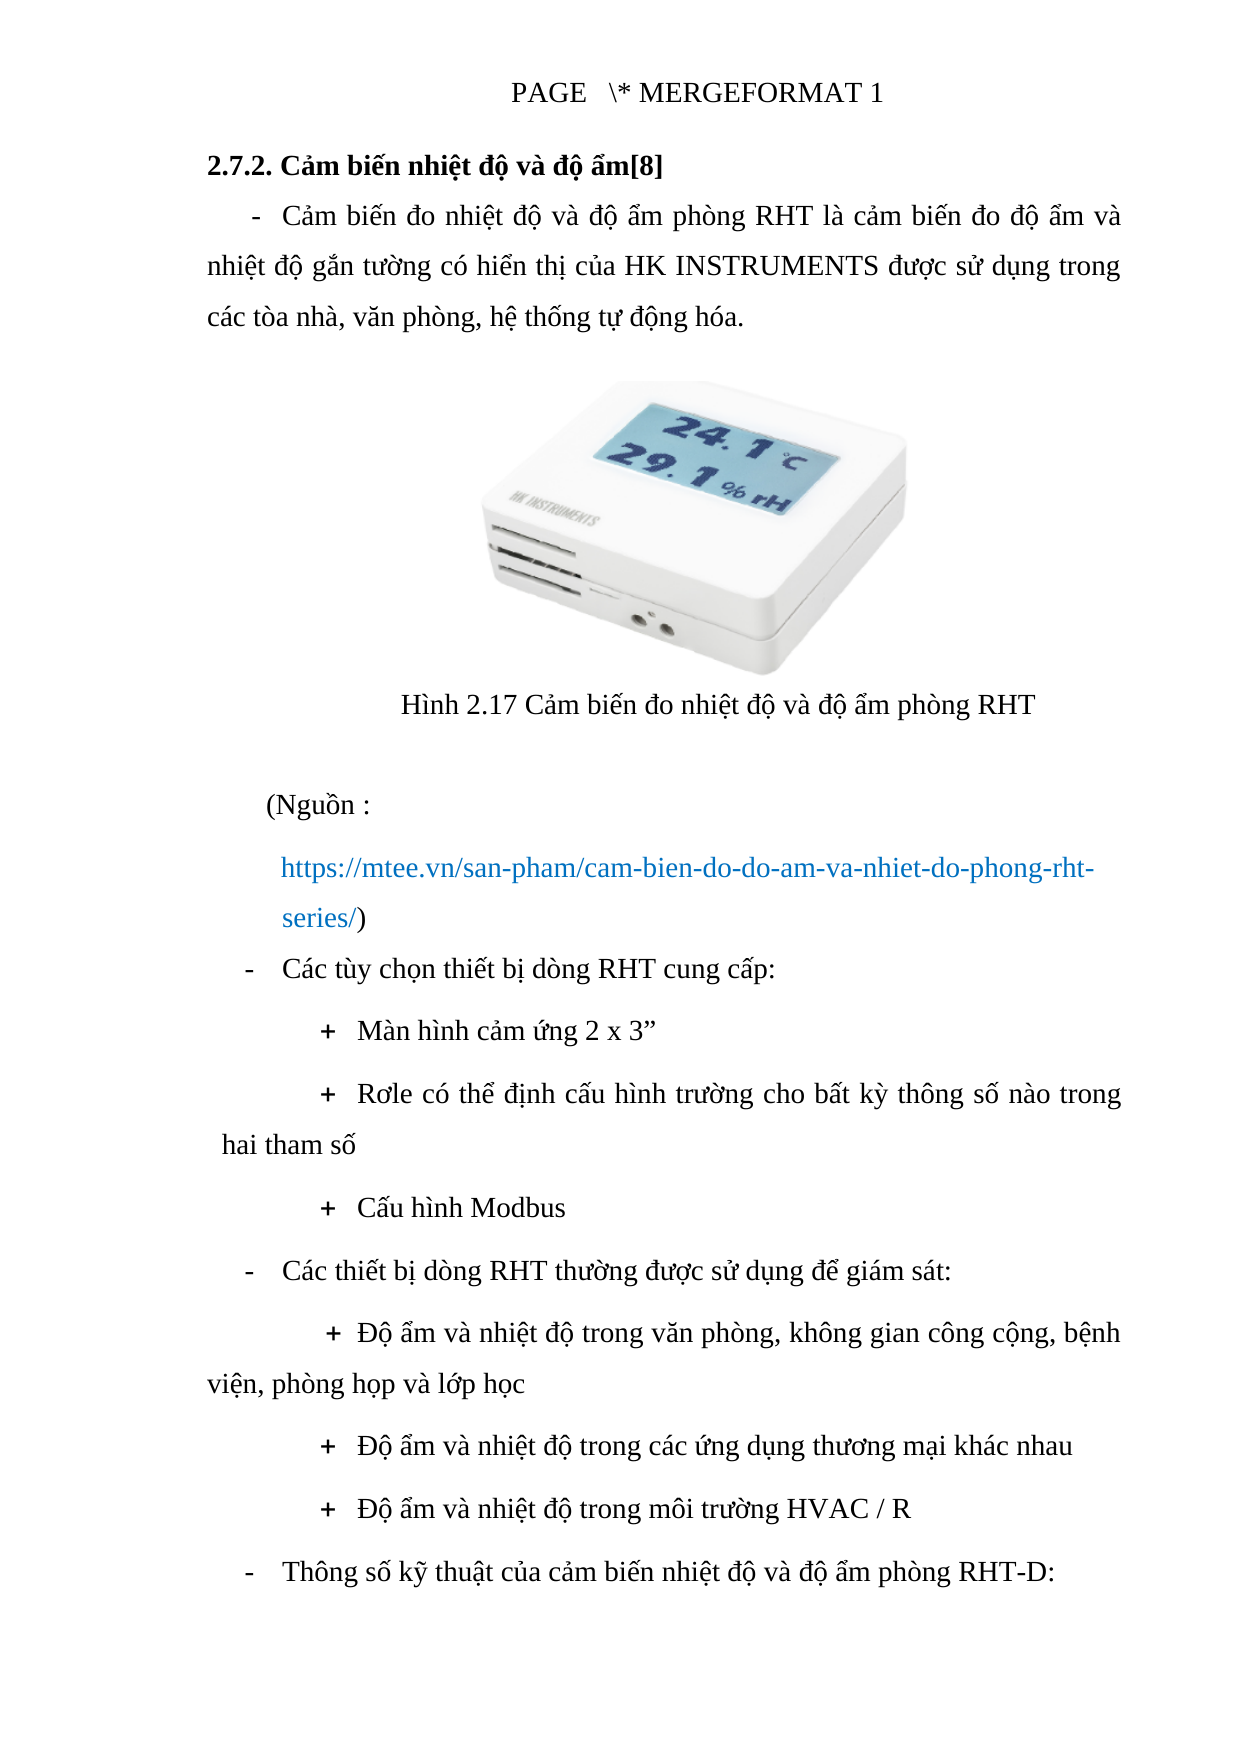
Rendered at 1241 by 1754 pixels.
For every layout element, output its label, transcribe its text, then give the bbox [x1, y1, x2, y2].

text (Nguồn : [207, 787, 1122, 821]
list Độ ẩm và nhiệt độ trong văn phòng, không gian công cộng, bệnh viện, phòng họp và lớp học [207, 1315, 1122, 1399]
list Thông số kỹ thuật của cảm biến nhiệt độ và độ ẩm phòng RHT-D: [244, 1554, 1122, 1588]
list Cảm biến đo nhiệt độ và độ ẩm phòng RHT là cảm biến đo độ ẩm và nhiệt độ gắn tường có hiển thị của HK INSTRUMENTS được sử dụng trong các tòa nhà, văn phòng, hệ thống tự động hóa. [207, 198, 1122, 332]
picture [465, 381, 932, 679]
list Các tùy chọn thiết bị dòng RHT cung cấp: [244, 951, 1122, 984]
list https://mtee.vn/san-pham/cam-bien-do-do-am-va-nhiet-do-phong-rht-series/) [281, 850, 1122, 934]
list Cấu hình Modbus [319, 1190, 1122, 1223]
list Rơle có thể định cấu hình trường cho bất kỳ thông số nào trong hai tham số [222, 1076, 1122, 1160]
list Độ ẩm và nhiệt độ trong môi trường HVAC / R [319, 1491, 1122, 1525]
text Cảm biến nhiệt độ và độ ẩm[8] [207, 148, 1122, 181]
list Độ ẩm và nhiệt độ trong các ứng dụng thương mại khác nhau [319, 1428, 1122, 1462]
list Các thiết bị dòng RHT thường được sử dụng để giám sát: [244, 1253, 1122, 1286]
list Màn hình cảm ứng 2 x 3” [319, 1013, 1122, 1047]
